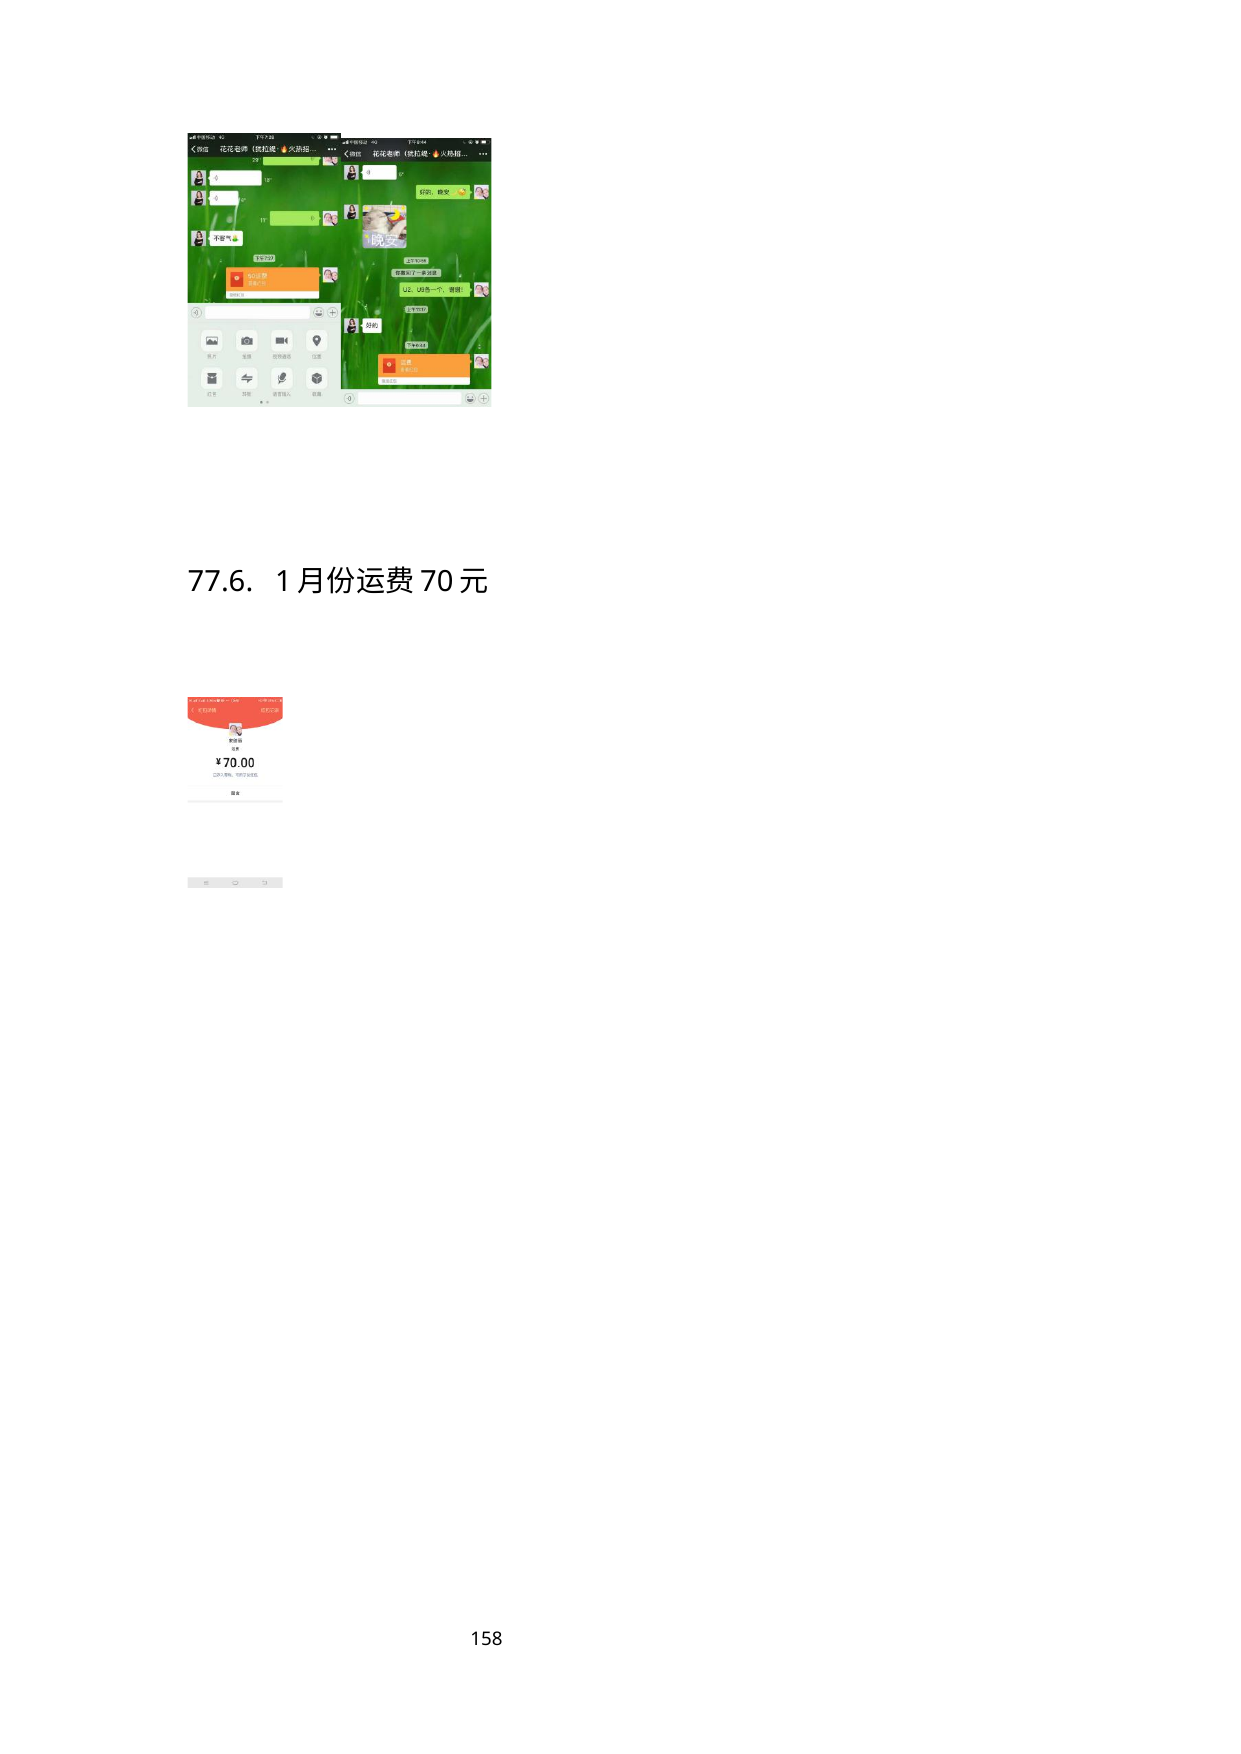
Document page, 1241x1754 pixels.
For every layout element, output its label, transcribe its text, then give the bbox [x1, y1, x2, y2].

picture [187, 133, 492, 407]
picture [187, 697, 283, 888]
subtitle 1月份运费70元 [187, 547, 1053, 612]
